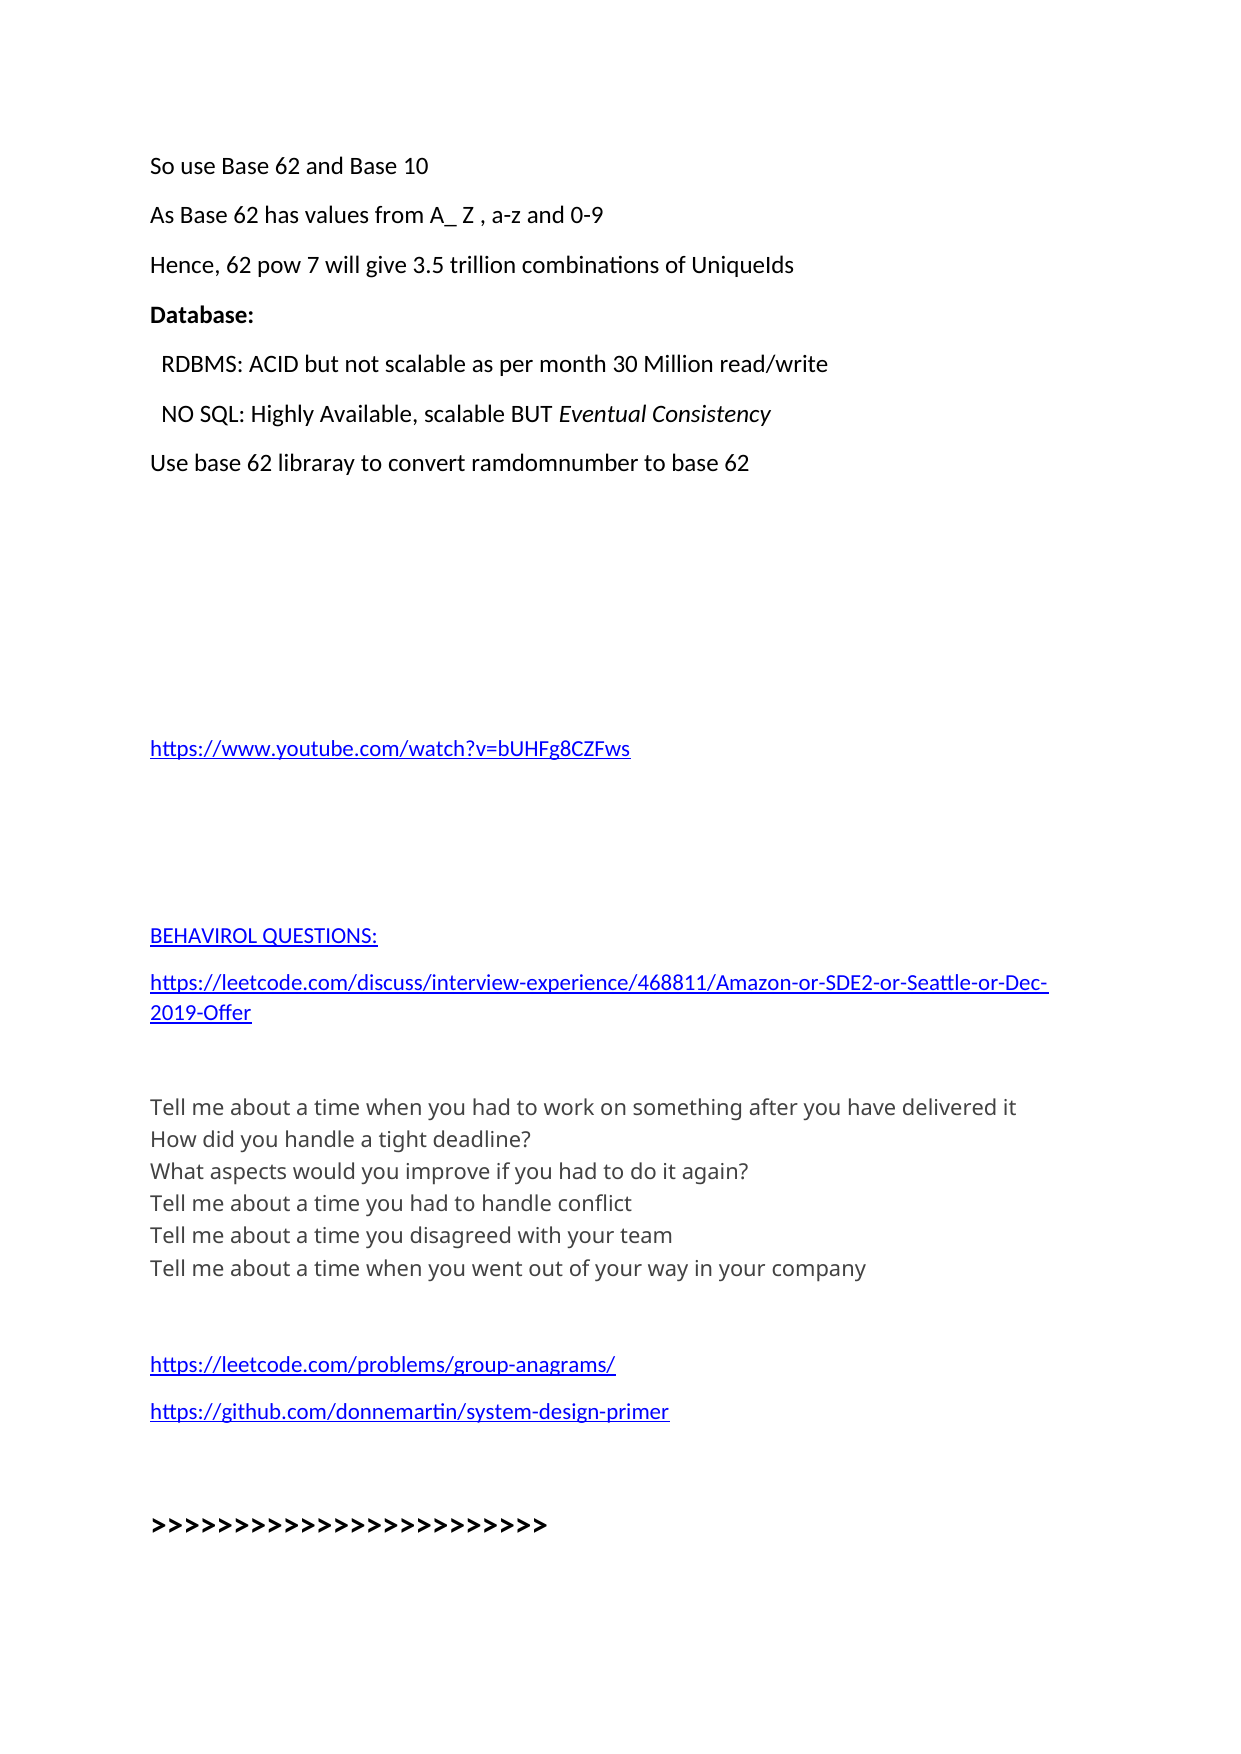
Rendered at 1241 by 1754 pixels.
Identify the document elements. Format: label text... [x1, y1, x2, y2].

text RDBMS: ACID but not scalable as per month 30 Million read/write [150, 348, 1090, 379]
text So use Base 62 and Base 10 [150, 150, 1090, 181]
text As Base 62 has values from A_ Z , a-z and 0-9 [150, 199, 1090, 230]
text Hence, 62 pow 7 will give 3.5 trillion combinations of UniqueIds [150, 249, 1090, 280]
text Database: [150, 299, 1090, 329]
text https://github.com/donnemartin/system-design-primer [150, 1397, 1090, 1425]
text Use base 62 libraray to convert ramdomnumber to base 62 [150, 447, 1090, 478]
text NO SQL: Highly Available, scalable BUT Eventual Consistency [150, 398, 1090, 428]
text BEHAVIROL QUESTIONS: [150, 921, 1090, 949]
text https://leetcode.com/problems/group-anagrams/ [150, 1350, 1090, 1378]
text >>>>>>>>>>>>>>>>>>>>>>>> [150, 1504, 1090, 1545]
text Tell me about a time when you had to work on something after you have delivered it How did you handle a tight deadline? What aspects would you improve if you had to do it again? Tell me about a time you had to handle conflict Tell me about a time you disagreed with your team Tell me about a time when you went out of your way in your company [150, 1092, 1090, 1282]
text https://leetcode.com/discuss/interview-experience/468811/Amazon-or-SDE2-or-Seattle-or-Dec-2019-Offer [150, 968, 1090, 1026]
text https://www.youtube.com/watch?v=bUHFg8CZFws [150, 734, 1090, 762]
